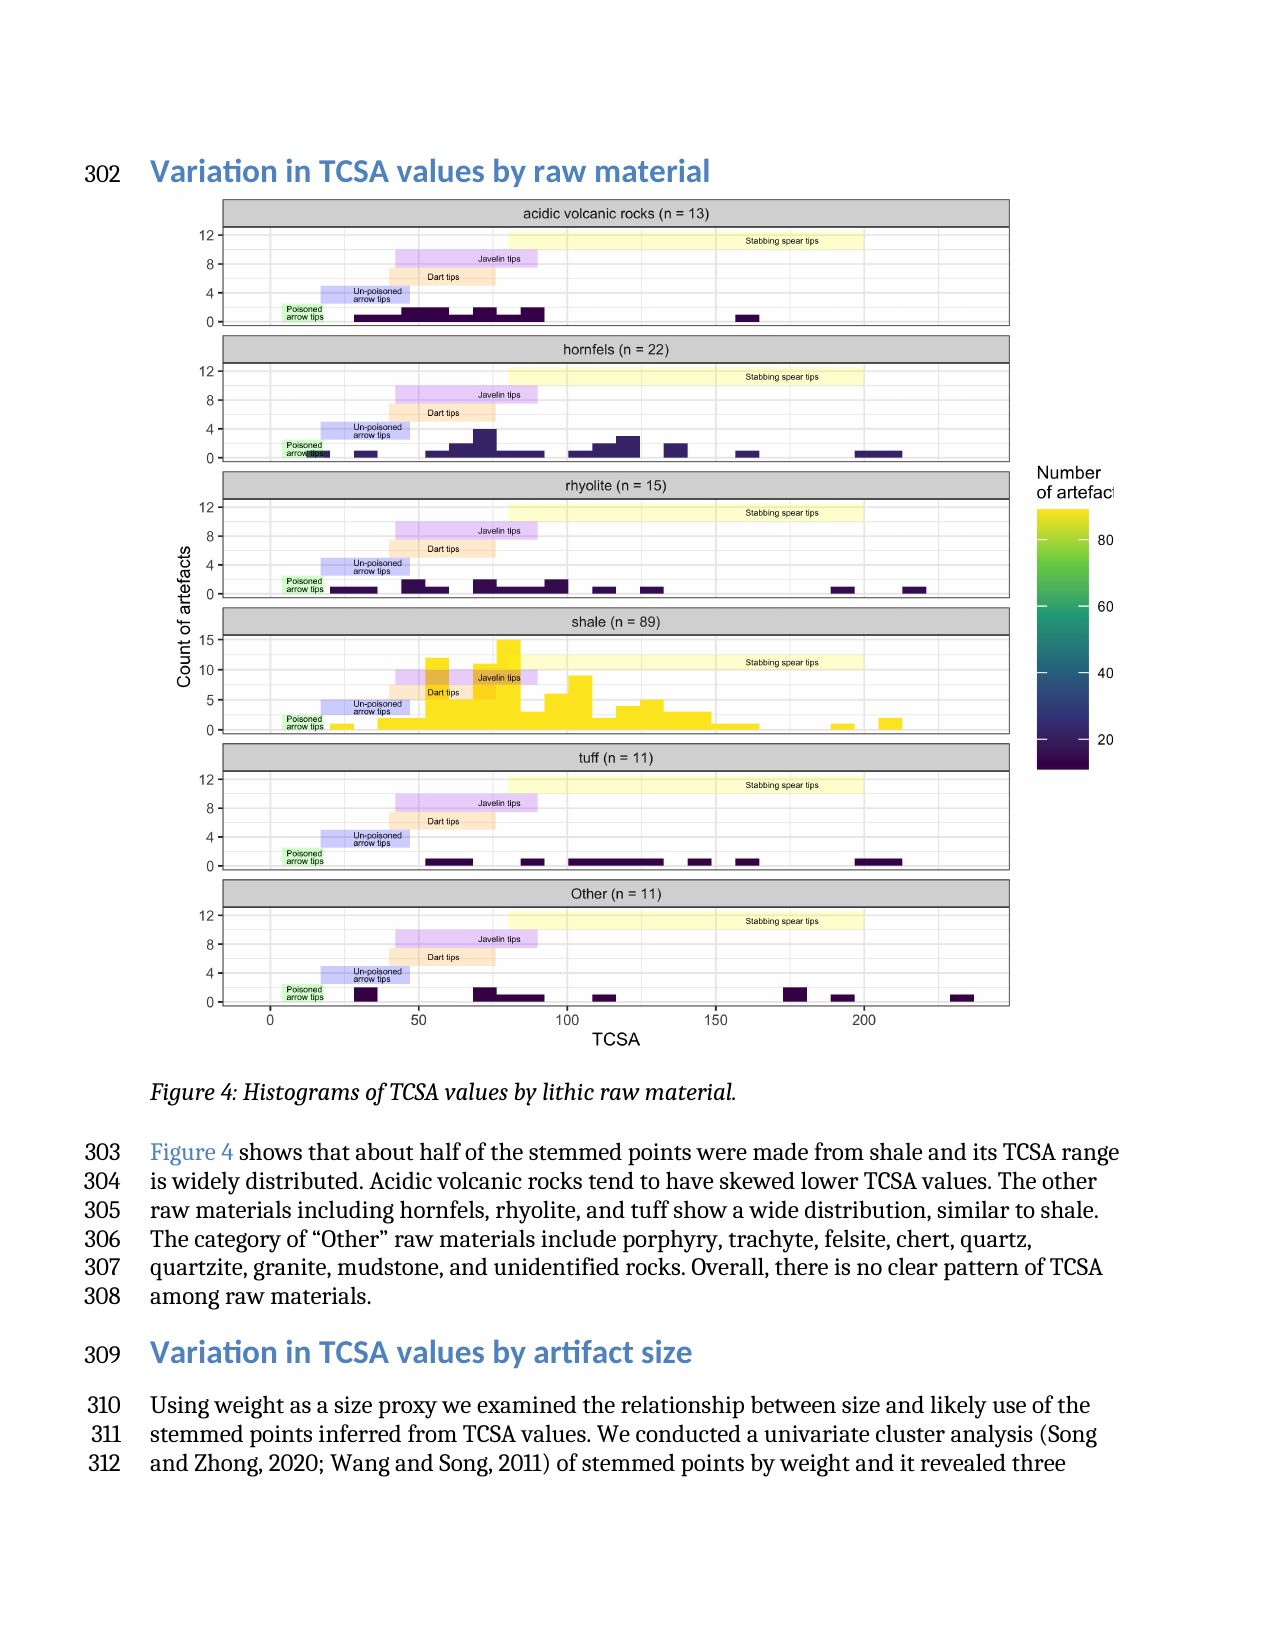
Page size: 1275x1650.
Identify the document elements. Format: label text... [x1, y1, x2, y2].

subtitle Variation in TCSA values by artifact size [150, 1332, 1125, 1372]
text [150, 1391, 1125, 1477]
text Figure 4 shows that about half of the stemmed points were made from shale and its TCSA range is widely distributed. Acidic volcanic rocks tend to have skewed lower TCSA values. The other raw materials including hornfels, rhyolite, and tuff show a wide distribution, similar to shale. The category of “Other” raw materials include porphyry, trachyte, felsite, chert, quartz, quartzite, granite, mudstone, and unidentified rocks. Overall, there is no clear pattern of TCSA among raw materials. [150, 1138, 1125, 1311]
table_header Figure 4: Histograms of TCSA values by lithic raw material. [139, 191, 1114, 1119]
subtitle Variation in TCSA values by raw material [150, 150, 1125, 191]
picture [168, 190, 1114, 1058]
